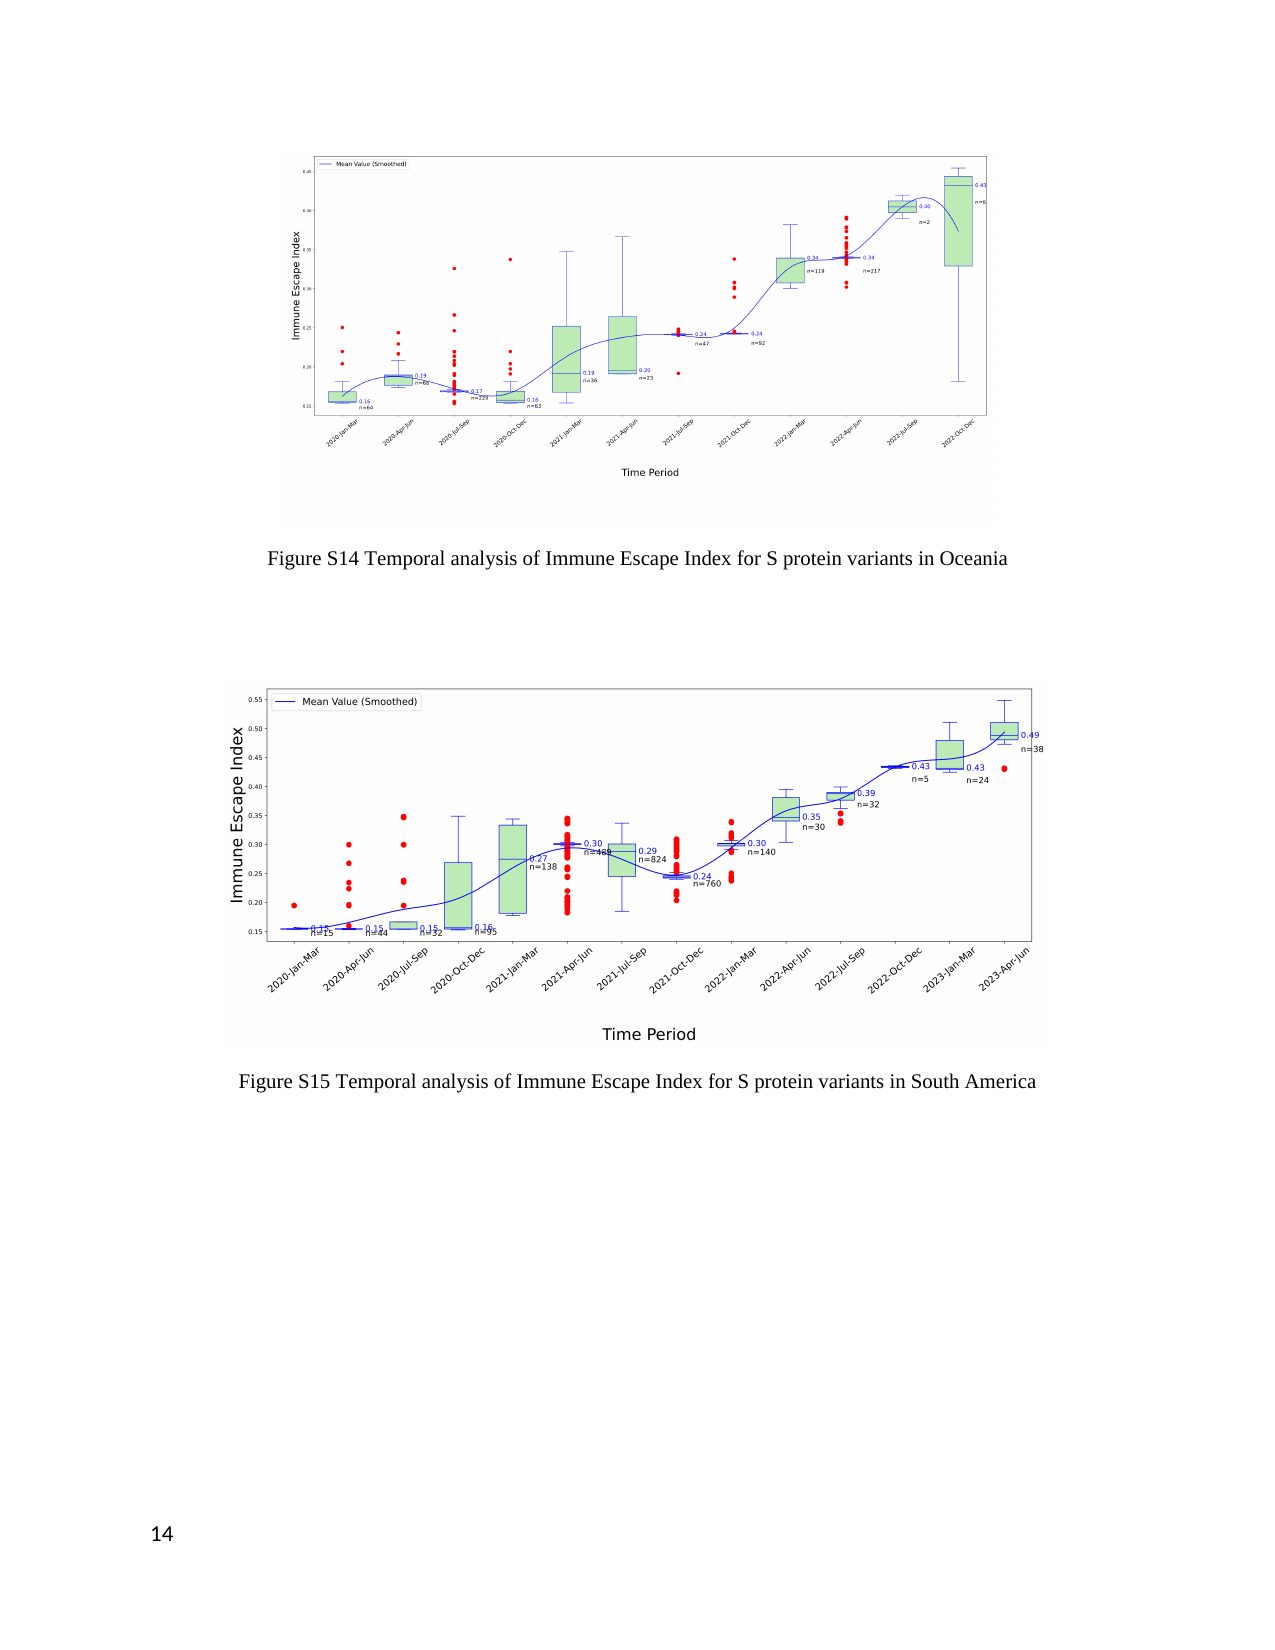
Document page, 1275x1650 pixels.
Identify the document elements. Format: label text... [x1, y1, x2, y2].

picture [276, 150, 999, 527]
text Figure S15 Temporal analysis of Immune Escape Index for S protein variants in South America [150, 1069, 1125, 1093]
text Figure S14 Temporal analysis of Immune Escape Index for S protein variants in Oceania [150, 546, 1125, 570]
picture [223, 682, 1052, 1050]
